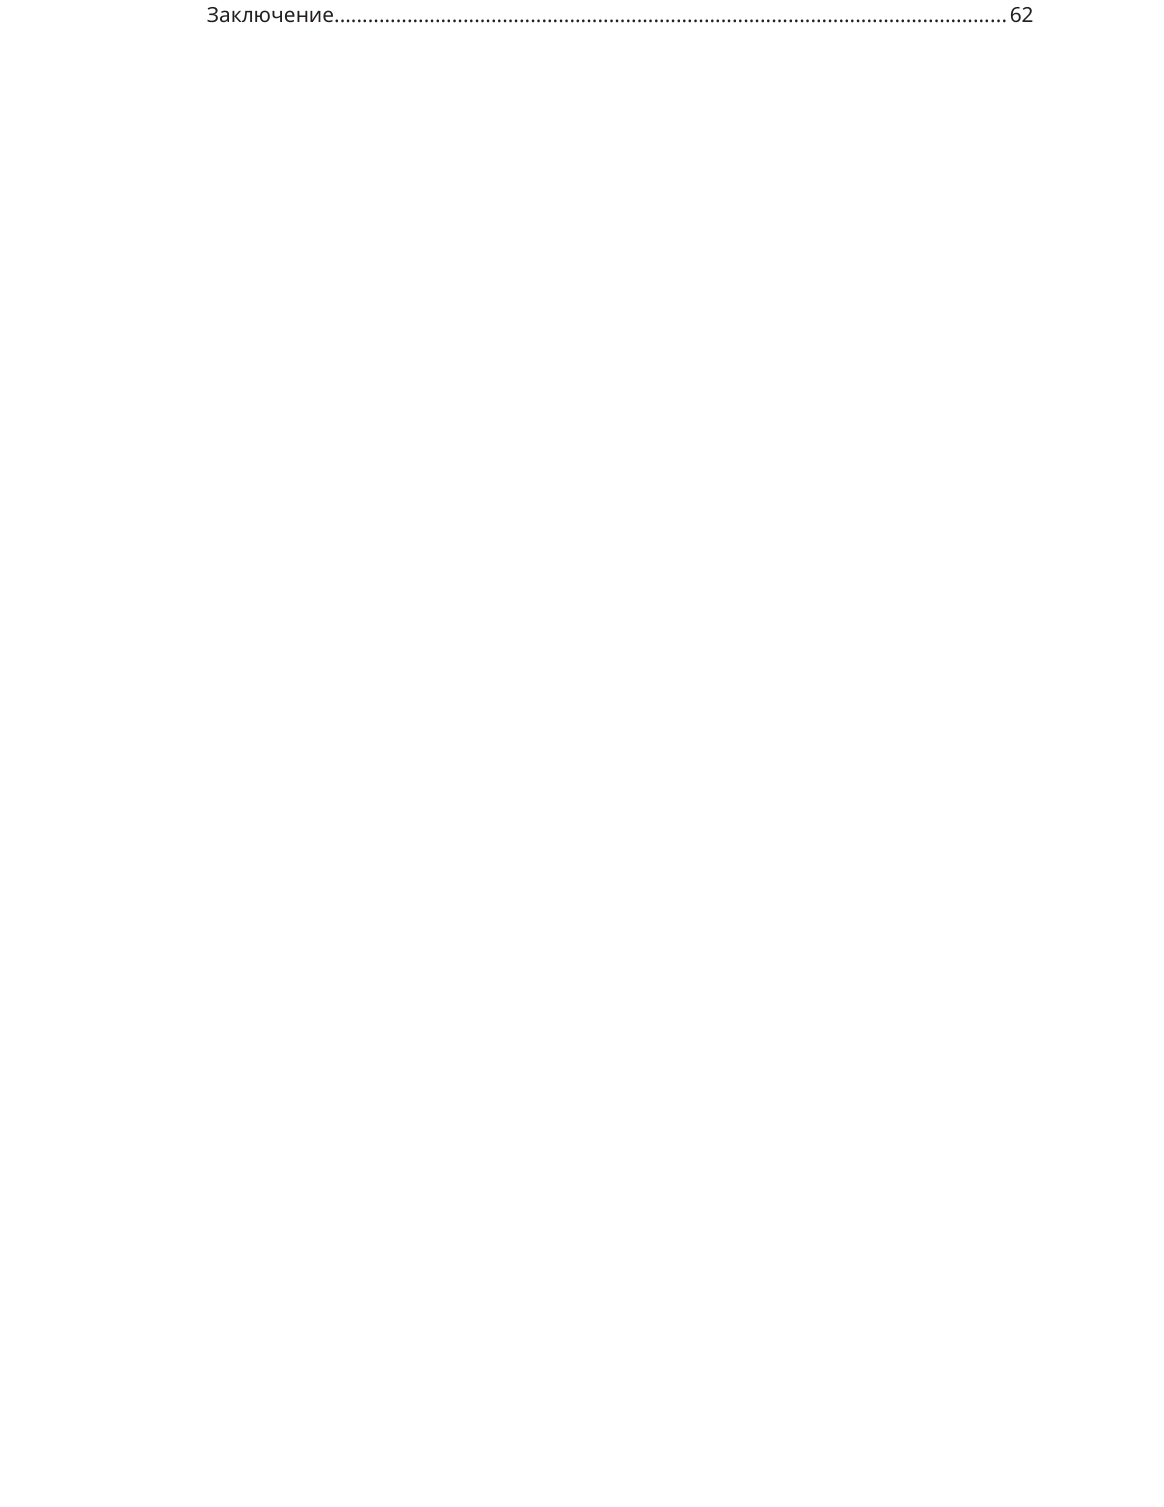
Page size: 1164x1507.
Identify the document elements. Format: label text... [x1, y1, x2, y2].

text Заключение 62 [207, 0, 1163, 28]
